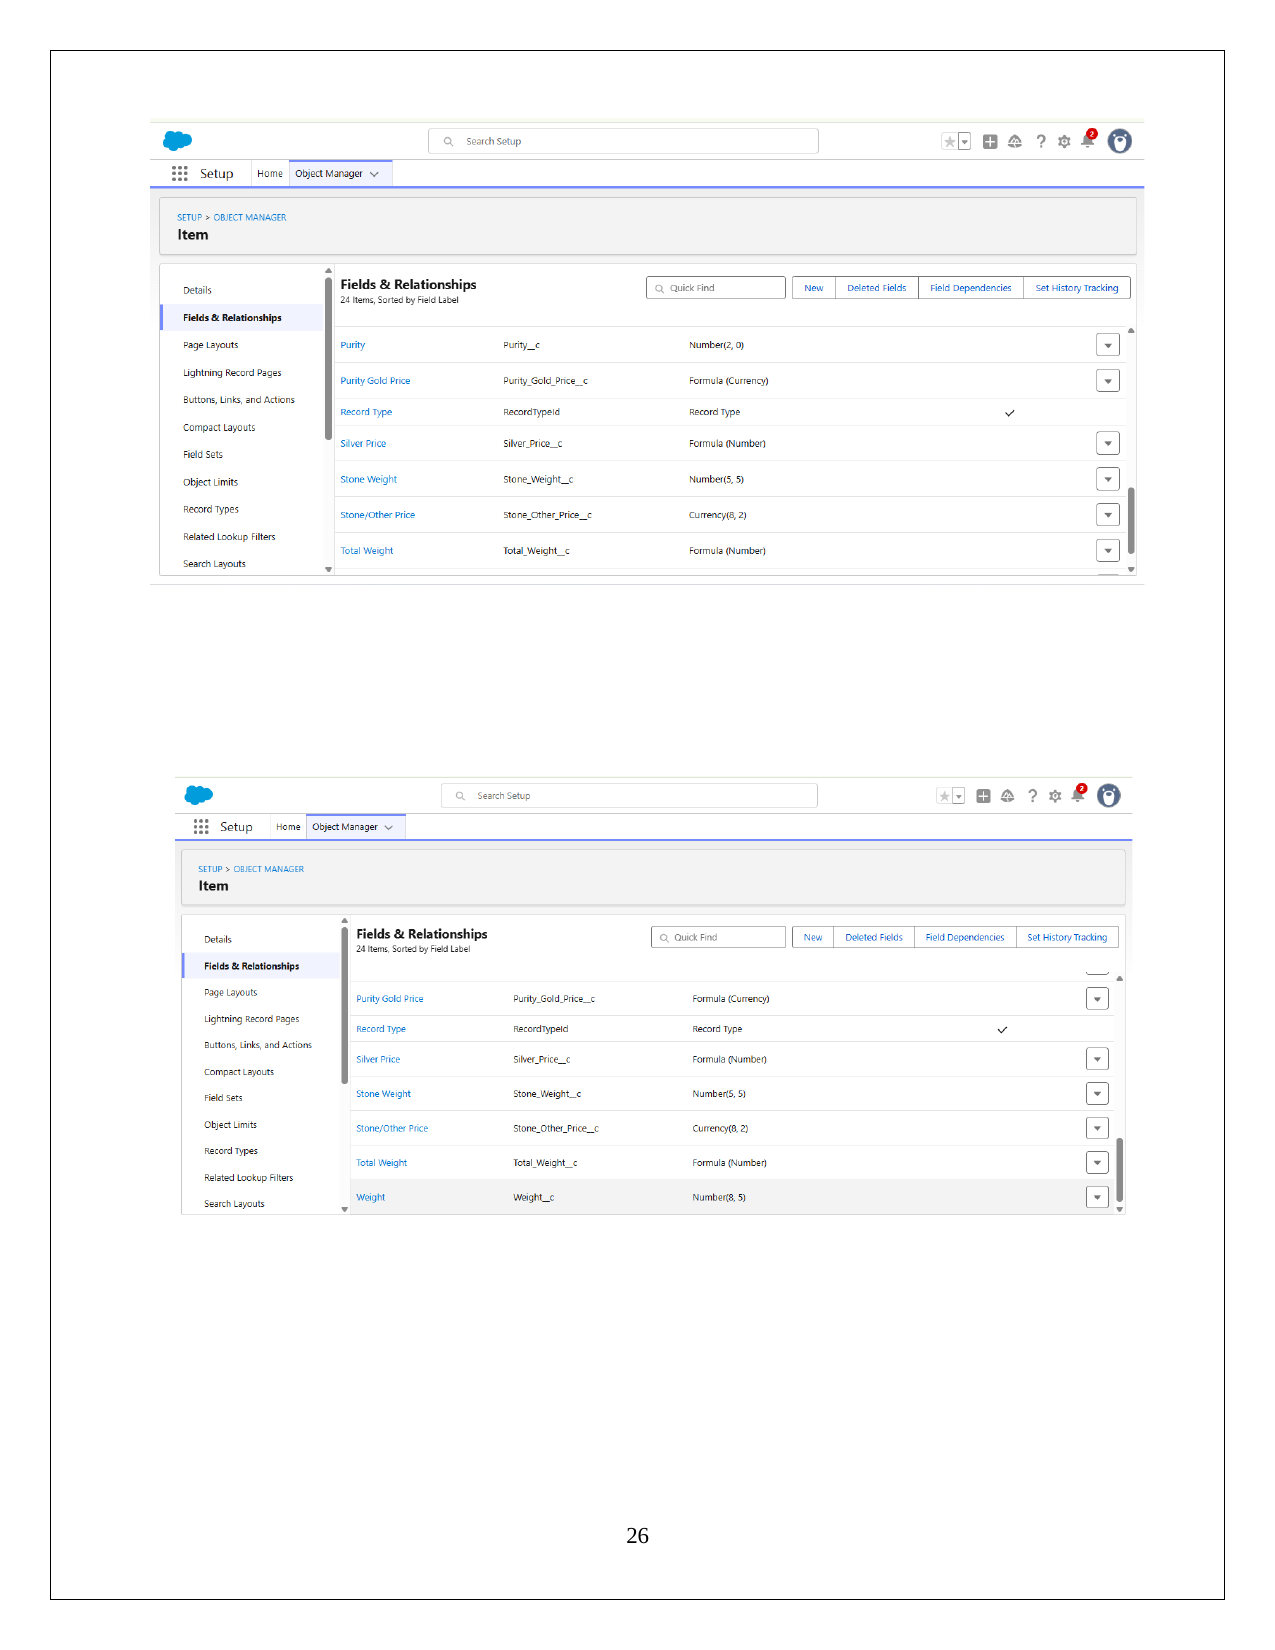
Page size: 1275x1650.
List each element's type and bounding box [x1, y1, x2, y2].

picture [150, 118, 1145, 585]
picture [175, 776, 1133, 1222]
